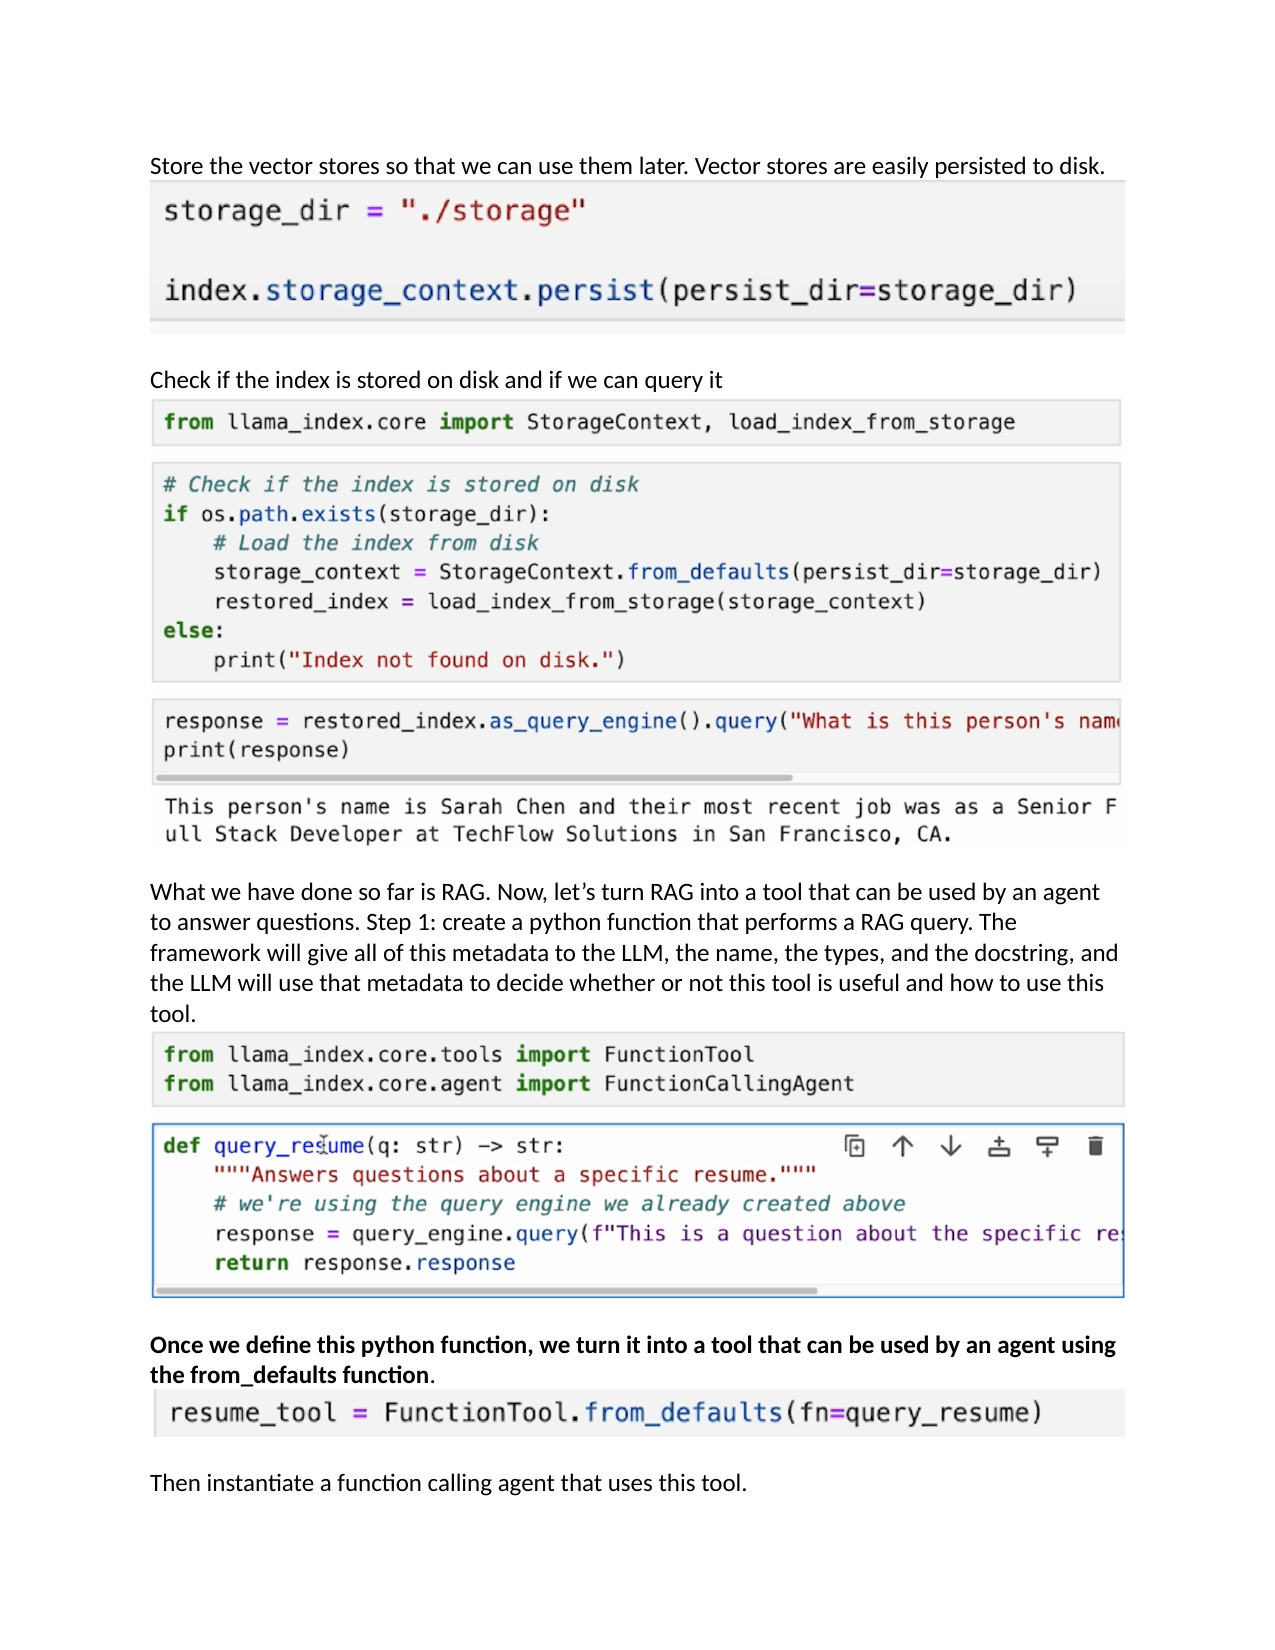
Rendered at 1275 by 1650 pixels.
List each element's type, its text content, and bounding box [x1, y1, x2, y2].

text Once we define this python function, we turn it into a tool that can be used by an agent using the from_defaults function. [150, 1329, 1125, 1389]
text What we have done so far is RAG. Now, let’s turn RAG into a tool that can be used by an agent to answer questions. Step 1: create a python function that performs a RAG query. The framework will give all of this metadata to the LLM, the name, the types, and the docstring, and the LLM will use that metadata to decide whether or not this tool is useful and how to use this tool. [150, 876, 1125, 1028]
text Then instantiate a function calling agent that uses this tool. [150, 1467, 1125, 1498]
picture [150, 1028, 1125, 1299]
text Check if the index is stored on disk and if we can query it [150, 364, 1125, 394]
picture [150, 394, 1125, 846]
picture [150, 1389, 1125, 1437]
picture [150, 180, 1125, 334]
text Store the vector stores so that we can use them later. Vector stores are easily persisted to disk. [150, 150, 1125, 180]
